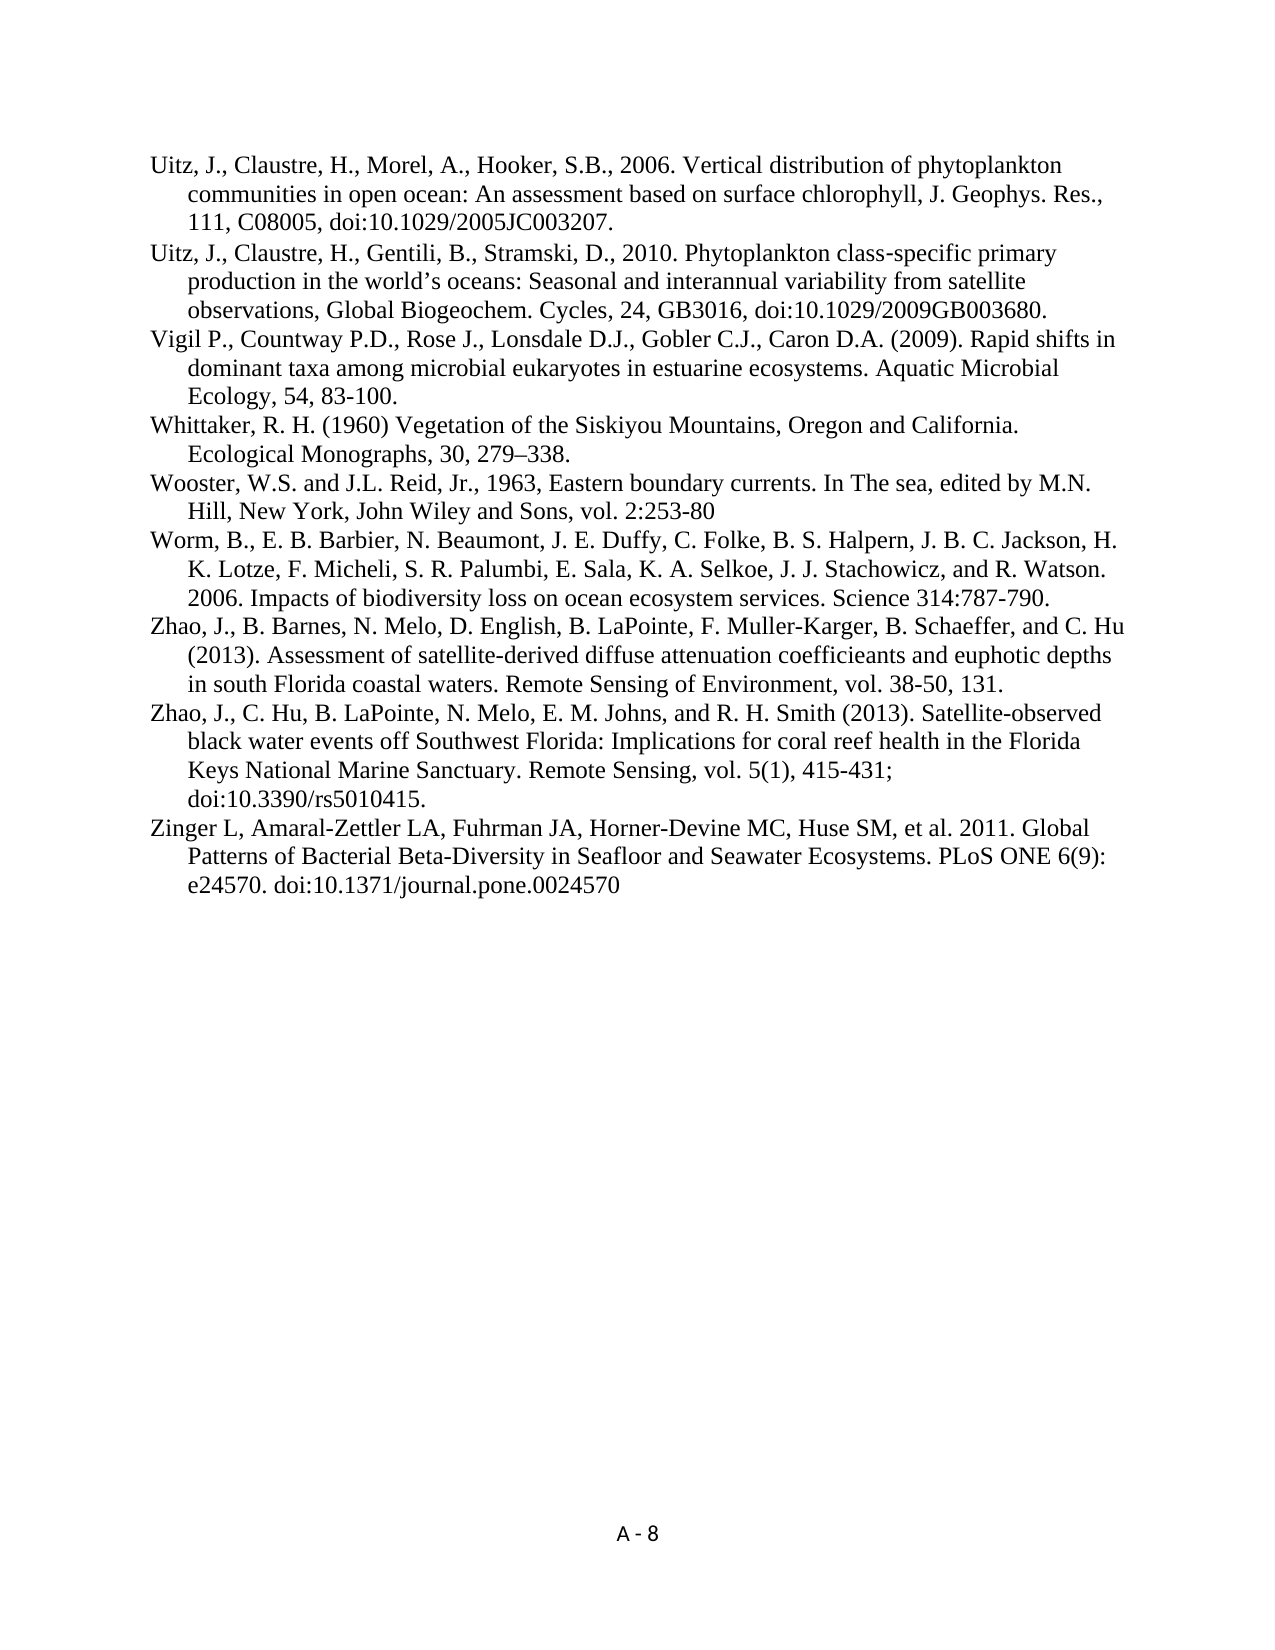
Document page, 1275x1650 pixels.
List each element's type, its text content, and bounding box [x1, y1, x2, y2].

text Uitz, J., Claustre, H., Gentili, B., Stramski, D., 2010. Phytoplankton class‐specific primary production in the world’s oceans: Seasonal and interannual variability from satellite observations, Global Biogeochem. Cycles, 24, GB3016, doi:10.1029/2009GB003680. [150, 236, 1125, 324]
text Zinger L, Amaral-Zettler LA, Fuhrman JA, Horner-Devine MC, Huse SM, et al. 2011. Global Patterns of Bacterial Beta-Diversity in Seafloor and Seawater Ecosystems. PLoS ONE 6(9): e24570. doi:10.1371/journal.pone.0024570 [150, 813, 1125, 899]
text Worm, B., E. B. Barbier, N. Beaumont, J. E. Duffy, C. Folke, B. S. Halpern, J. B. C. Jackson, H. K. Lotze, F. Micheli, S. R. Palumbi, E. Sala, K. A. Selkoe, J. J. Stachowicz, and R. Watson. 2006. Impacts of biodiversity loss on ocean ecosystem services. Science 314:787-790. [150, 525, 1125, 611]
text Uitz, J., Claustre, H., Morel, A., Hooker, S.B., 2006. Vertical distribution of phytoplankton communities in open ocean: An assessment based on surface chlorophyll, J. Geophys. Res., 111, C08005, doi:10.1029/2005JC003207. [150, 150, 1125, 236]
text Vigil P., Countway P.D., Rose J., Lonsdale D.J., Gobler C.J., Caron D.A. (2009). Rapid shifts in dominant taxa among microbial eukaryotes in estuarine ecosystems. Aquatic Microbial Ecology, 54, 83-100. [150, 324, 1125, 410]
text Whittaker, R. H. (1960) Vegetation of the Siskiyou Mountains, Oregon and California. Ecological Monographs, 30, 279–338. [150, 410, 1125, 468]
text Wooster, W.S. and J.L. Reid, Jr., 1963, Eastern boundary currents. In The sea, edited by M.N. Hill, New York, John Wiley and Sons, vol. 2:253-80 [150, 468, 1125, 525]
text Zhao, J., B. Barnes, N. Melo, D. English, B. LaPointe, F. Muller-Karger, B. Schaeffer, and C. Hu (2013). Assessment of satellite-derived diffuse attenuation coefficieants and euphotic depths in south Florida coastal waters. Remote Sensing of Environment, vol. 38-50, 131. [150, 611, 1125, 698]
text Zhao, J., C. Hu, B. LaPointe, N. Melo, E. M. Johns, and R. H. Smith (2013). Satellite-observed black water events off Southwest Florida: Implications for coral reef health in the Florida Keys National Marine Sanctuary. Remote Sensing, vol. 5(1), 415-431; doi:10.3390/rs5010415. [150, 698, 1125, 813]
